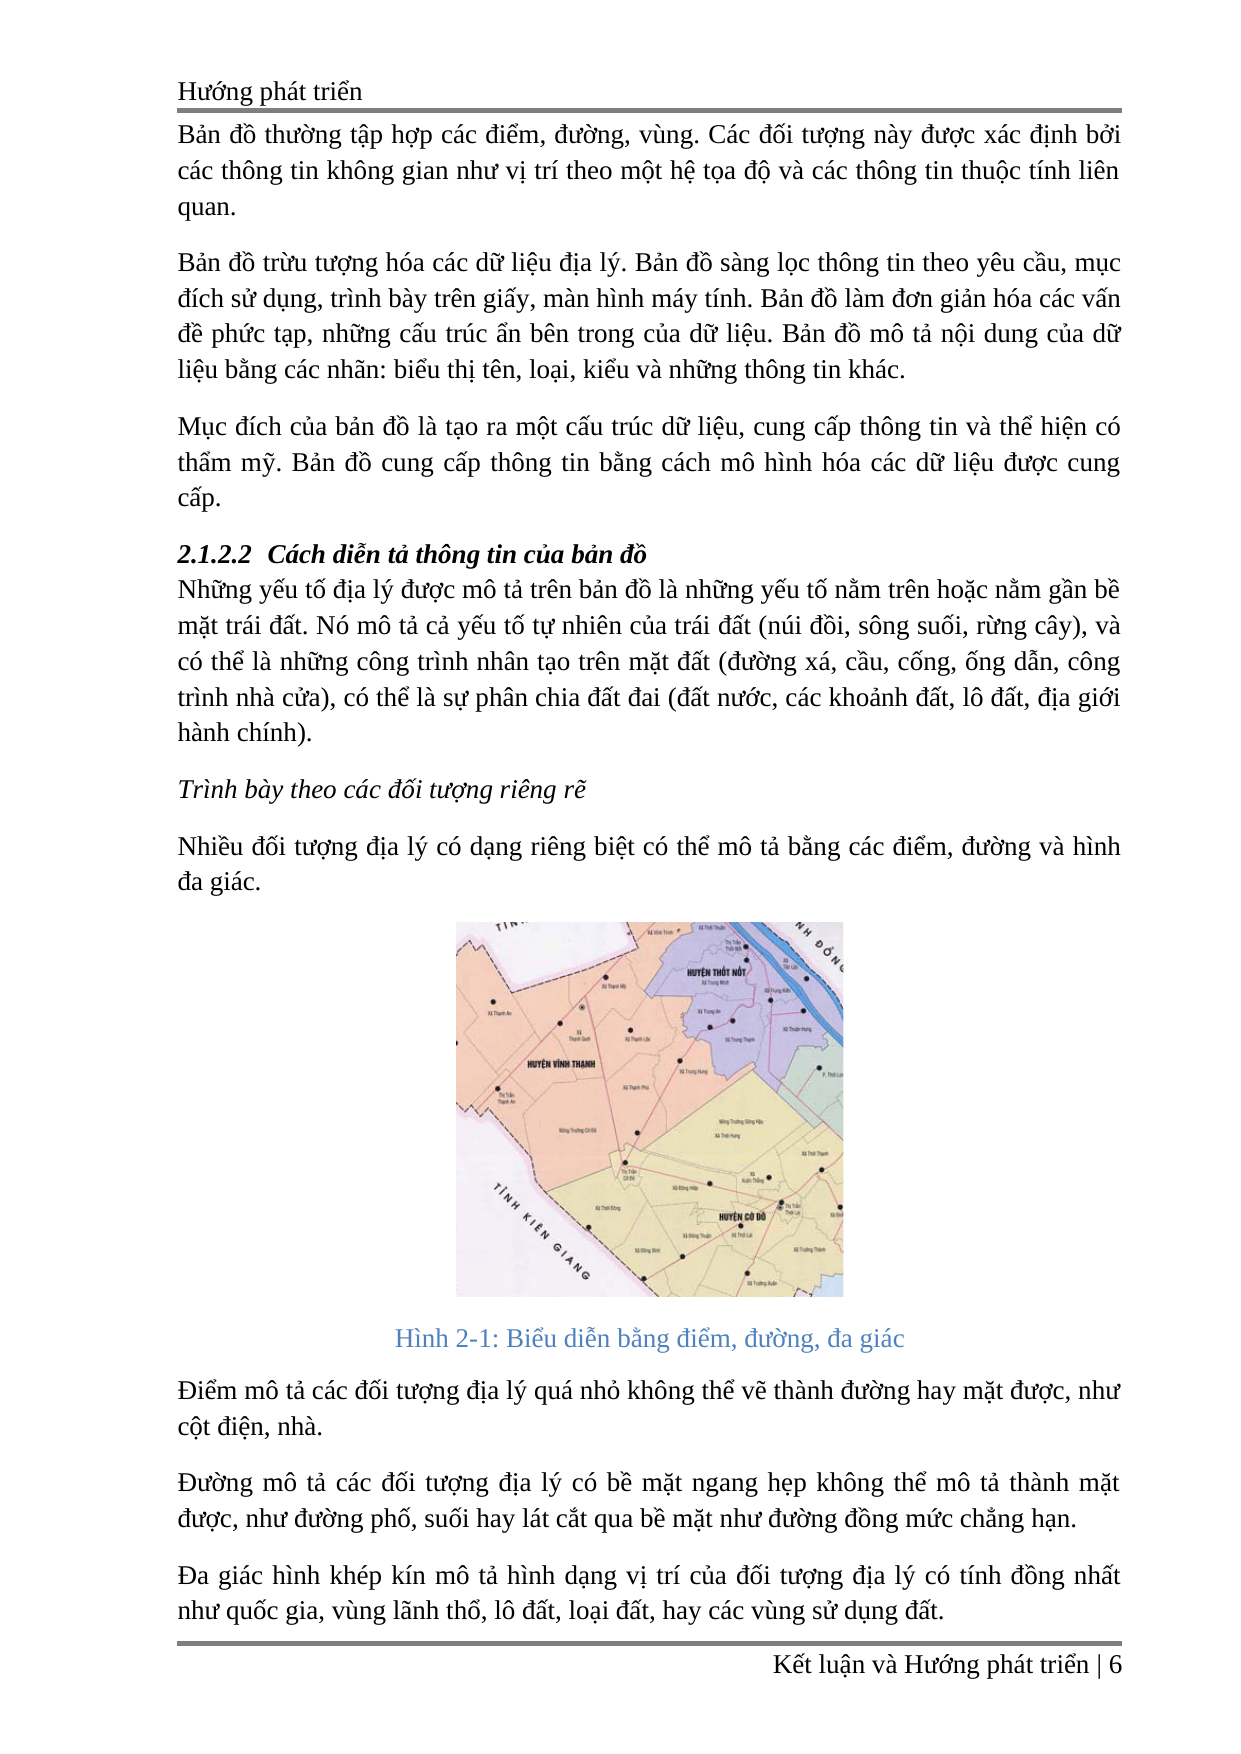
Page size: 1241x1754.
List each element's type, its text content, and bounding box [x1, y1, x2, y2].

subtitle Cách diễn tả thông tin của bản đồ [177, 538, 1122, 569]
text Nhiều đối tượng địa lý có dạng riêng biệt có thể mô tả bằng các điểm, đường và hình đa giác. [177, 830, 1122, 897]
text Đa giác hình khép kín mô tả hình dạng vị trí của đối tượng địa lý có tính đồng nhất như quốc gia, vùng lãnh thổ, lô đất, loại đất, hay các vùng sử dụng đất. [177, 1559, 1122, 1626]
picture [456, 922, 844, 1297]
text Bản đồ thường tập hợp các điểm, đường, vùng. Các đối tượng này được xác định bởi các thông tin không gian như vị trí theo một hệ tọa độ và các thông tin thuộc tính liên quan. [177, 118, 1122, 221]
text Điểm mô tả các đối tượng địa lý quá nhỏ không thể vẽ thành đường hay mặt được, như cột điện, nhà. [177, 1374, 1122, 1441]
text Những yếu tố địa lý được mô tả trên bản đồ là những yếu tố nằm trên hoặc nằm gần bề mặt trái đất. Nó mô tả cả yếu tố tự nhiên của trái đất (núi đồi, sông suối, rừng cây), và có thể là những công trình nhân tạo trên mặt đất (đường xá, cầu, cống, ống dẫn, công trình nhà cửa), có thể là sự phân chia đất đai (đất nước, các khoảnh đất, lô đất, địa giới hành chính). [177, 574, 1122, 748]
text Trình bày theo các đối tượng riêng rẽ [177, 773, 1122, 804]
text Bản đồ trừu tượng hóa các dữ liệu địa lý. Bản đồ sàng lọc thông tin theo yêu cầu, mục đích sử dụng, trình bày trên giấy, màn hình máy tính. Bản đồ làm đơn giản hóa các vấn đề phức tạp, những cấu trúc ẩn bên trong của dữ liệu. Bản đồ mô tả nội dung của dữ liệu bằng các nhãn: biểu thị tên, loại, kiểu và những thông tin khác. [177, 246, 1122, 384]
text Mục đích của bản đồ là tạo ra một cấu trúc dữ liệu, cung cấp thông tin và thể hiện có thẩm mỹ. Bản đồ cung cấp thông tin bằng cách mô hình hóa các dữ liệu được cung cấp. [177, 410, 1122, 512]
text Hình 2-1: Biểu diễn bằng điểm, đường, đa giác [177, 1322, 1122, 1353]
text Đường mô tả các đối tượng địa lý có bề mặt ngang hẹp không thể mô tả thành mặt được, như đường phố, suối hay lát cắt qua bề mặt như đường đồng mức chẳng hạn. [177, 1466, 1122, 1533]
